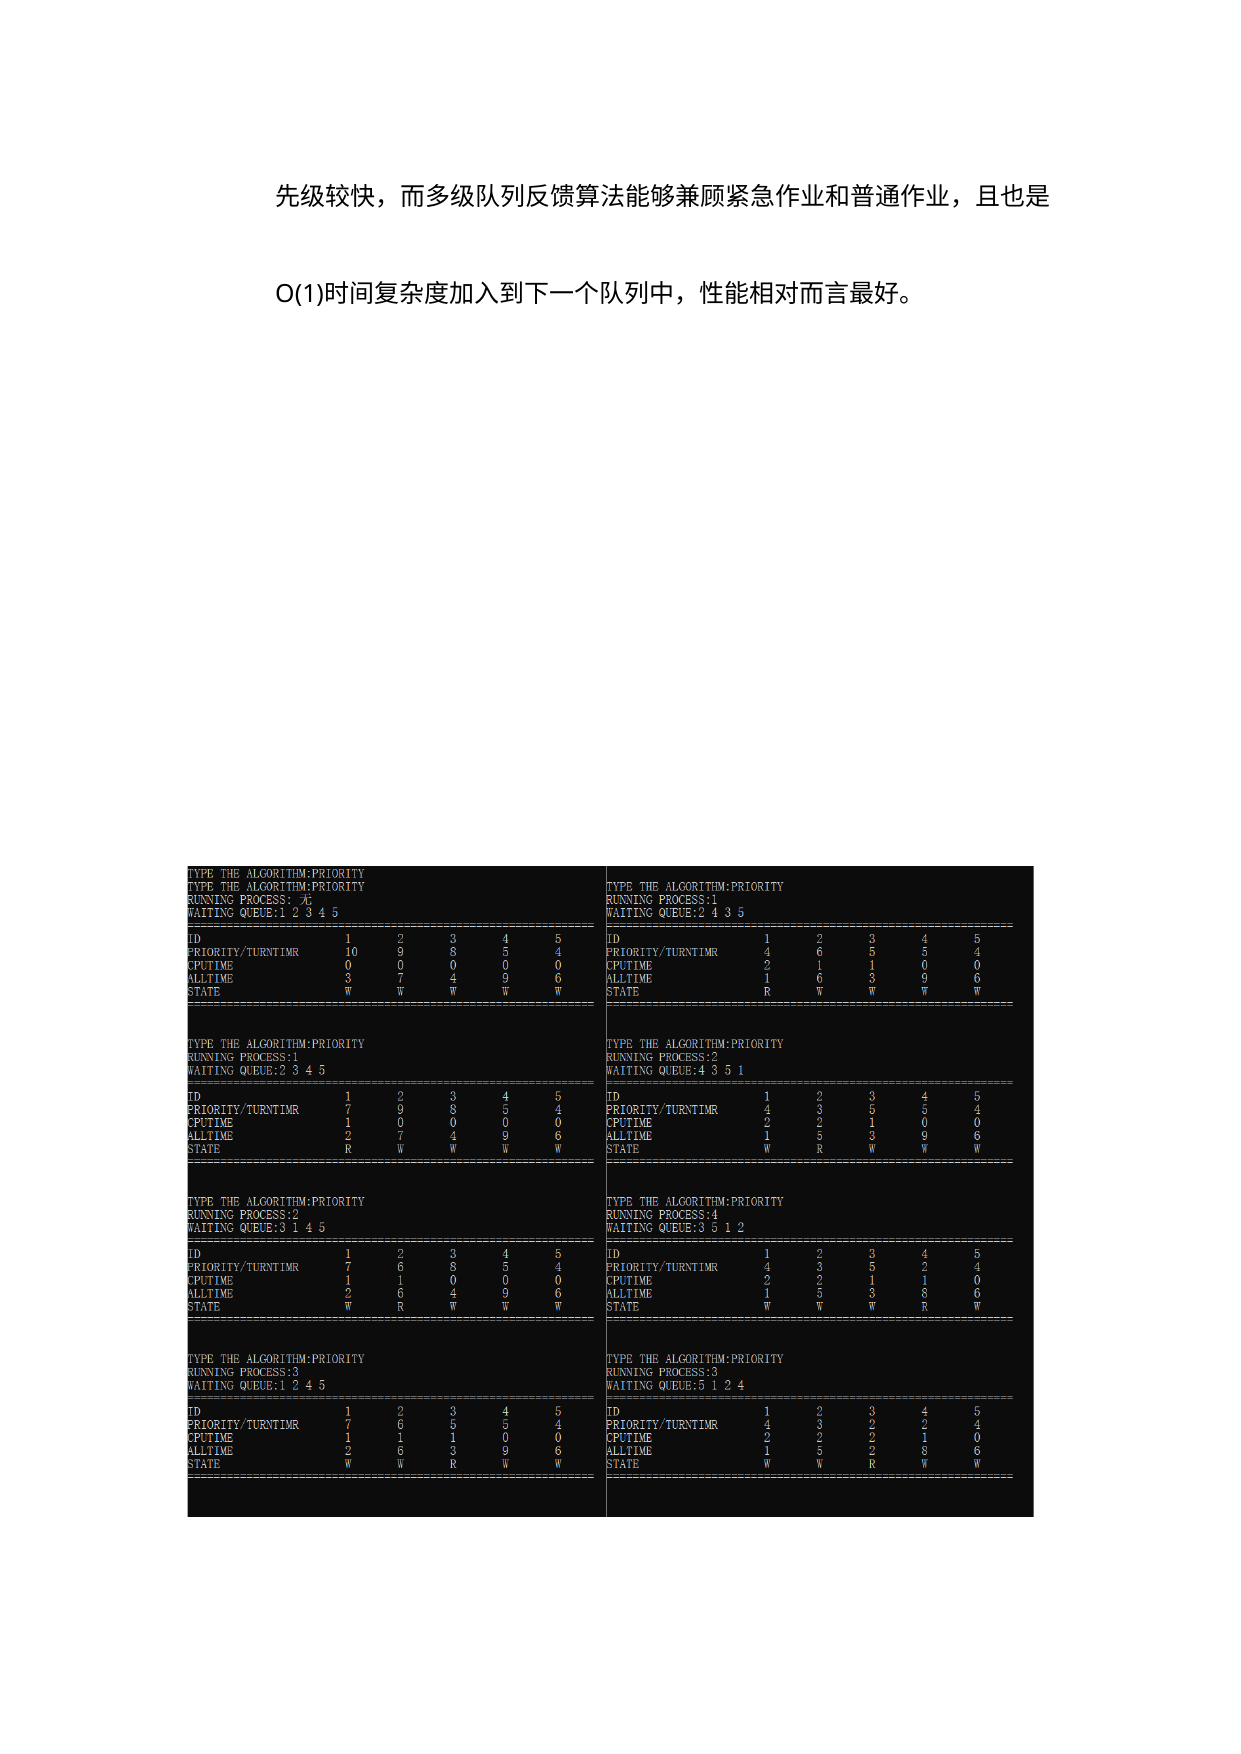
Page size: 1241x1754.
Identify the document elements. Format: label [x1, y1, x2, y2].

list [275, 162, 1053, 324]
picture [187, 866, 1034, 1517]
